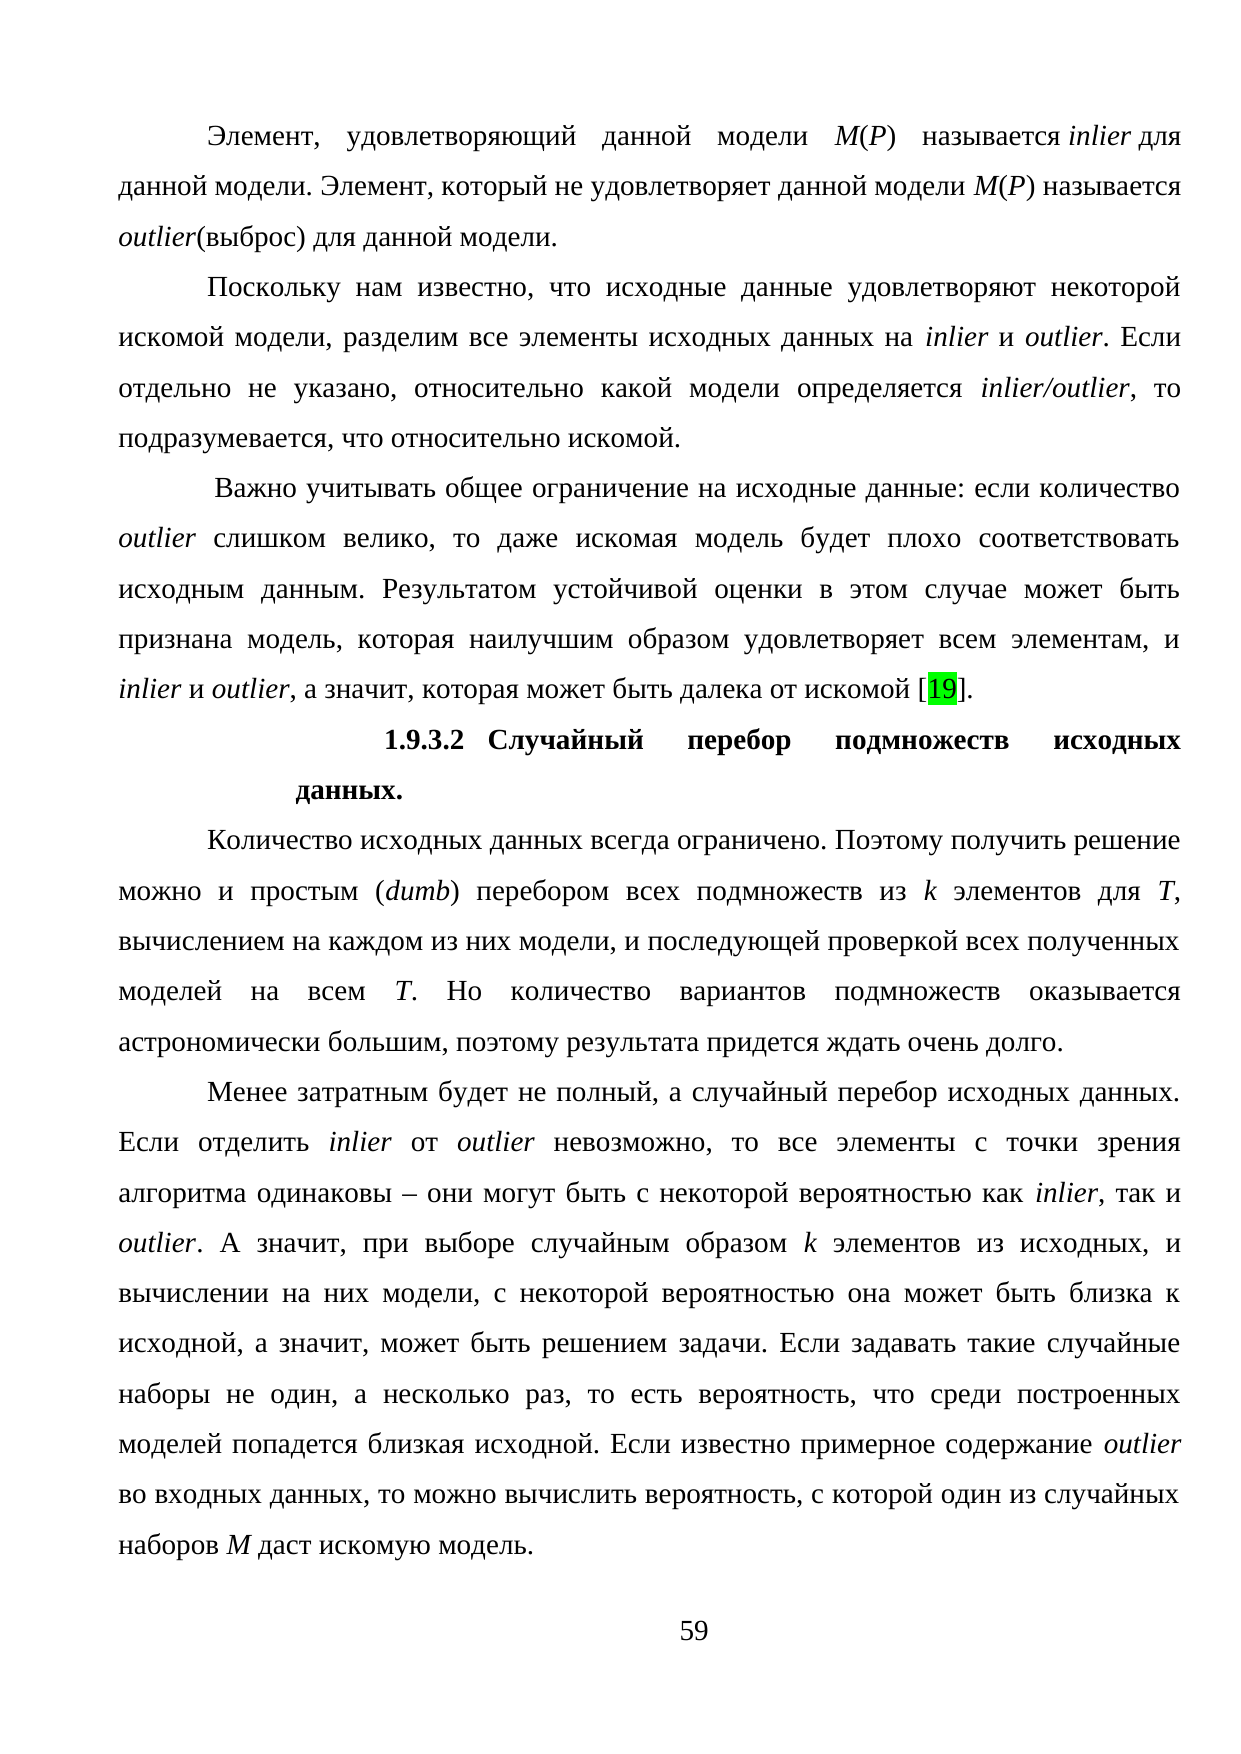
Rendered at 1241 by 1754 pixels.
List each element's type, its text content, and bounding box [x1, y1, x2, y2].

text Менее затратным будет не полный, а случайный перебор исходных данных. Если отделить inlier от outlier невозможно, то все элементы с точки зрения алгоритма одинаковы – они могут быть с некоторой вероятностью как inlier, так и outlier. А значит, при выборе случайным образом k элементов из исходных, и вычислении на них модели, с некоторой вероятностью она может быть близка к исходной, а значит, может быть решением задачи. Если задавать такие случайные наборы не один, а несколько раз, то есть вероятность, что среди построенных моделей попадется близкая исходной. Если известно примерное содержание outlier во входных данных, то можно вычислить вероятность, с которой один из случайных наборов M даст искомую модель. [118, 1074, 1181, 1560]
text Поскольку нам известно, что исходные данные удовлетворяют некоторой искомой модели, разделим все элементы исходных данных на inlier и outlier. Если отдельно не указано, относительно какой модели определяется inlier/outlier, то подразумевается, что относительно искомой. [118, 269, 1181, 453]
text Важно учитывать общее ограничение на исходные данные: если количество outlier слишком велико, то даже искомая модель будет плохо соответствовать исходным данным. Результатом устойчивой оценки в этом случае может быть признана модель, которая наилучшим образом удовлетворяет всем элементам, и inlier и outlier, а значит, которая может быть далека от искомой [19]. [118, 470, 1181, 705]
text Количество исходных данных всегда ограничено. Поэтому получить решение можно и простым (dumb) перебором всех подмножеств из k элементов для T, вычислением на каждом из них модели, и последующей проверкой всех полученных моделей на всем T. Но количество вариантов подмножеств оказывается астрономически большим, поэтому результата придется ждать очень долго. [118, 822, 1181, 1057]
text Элемент, удовлетворяющий данной модели M(P) называется inlier для данной модели. Элемент, который не удовлетворяет данной модели M(P) называется outlier(выброс) для данной модели. [118, 118, 1181, 252]
subtitle Случайный перебор подмножеств исходных данных. [295, 722, 1181, 806]
